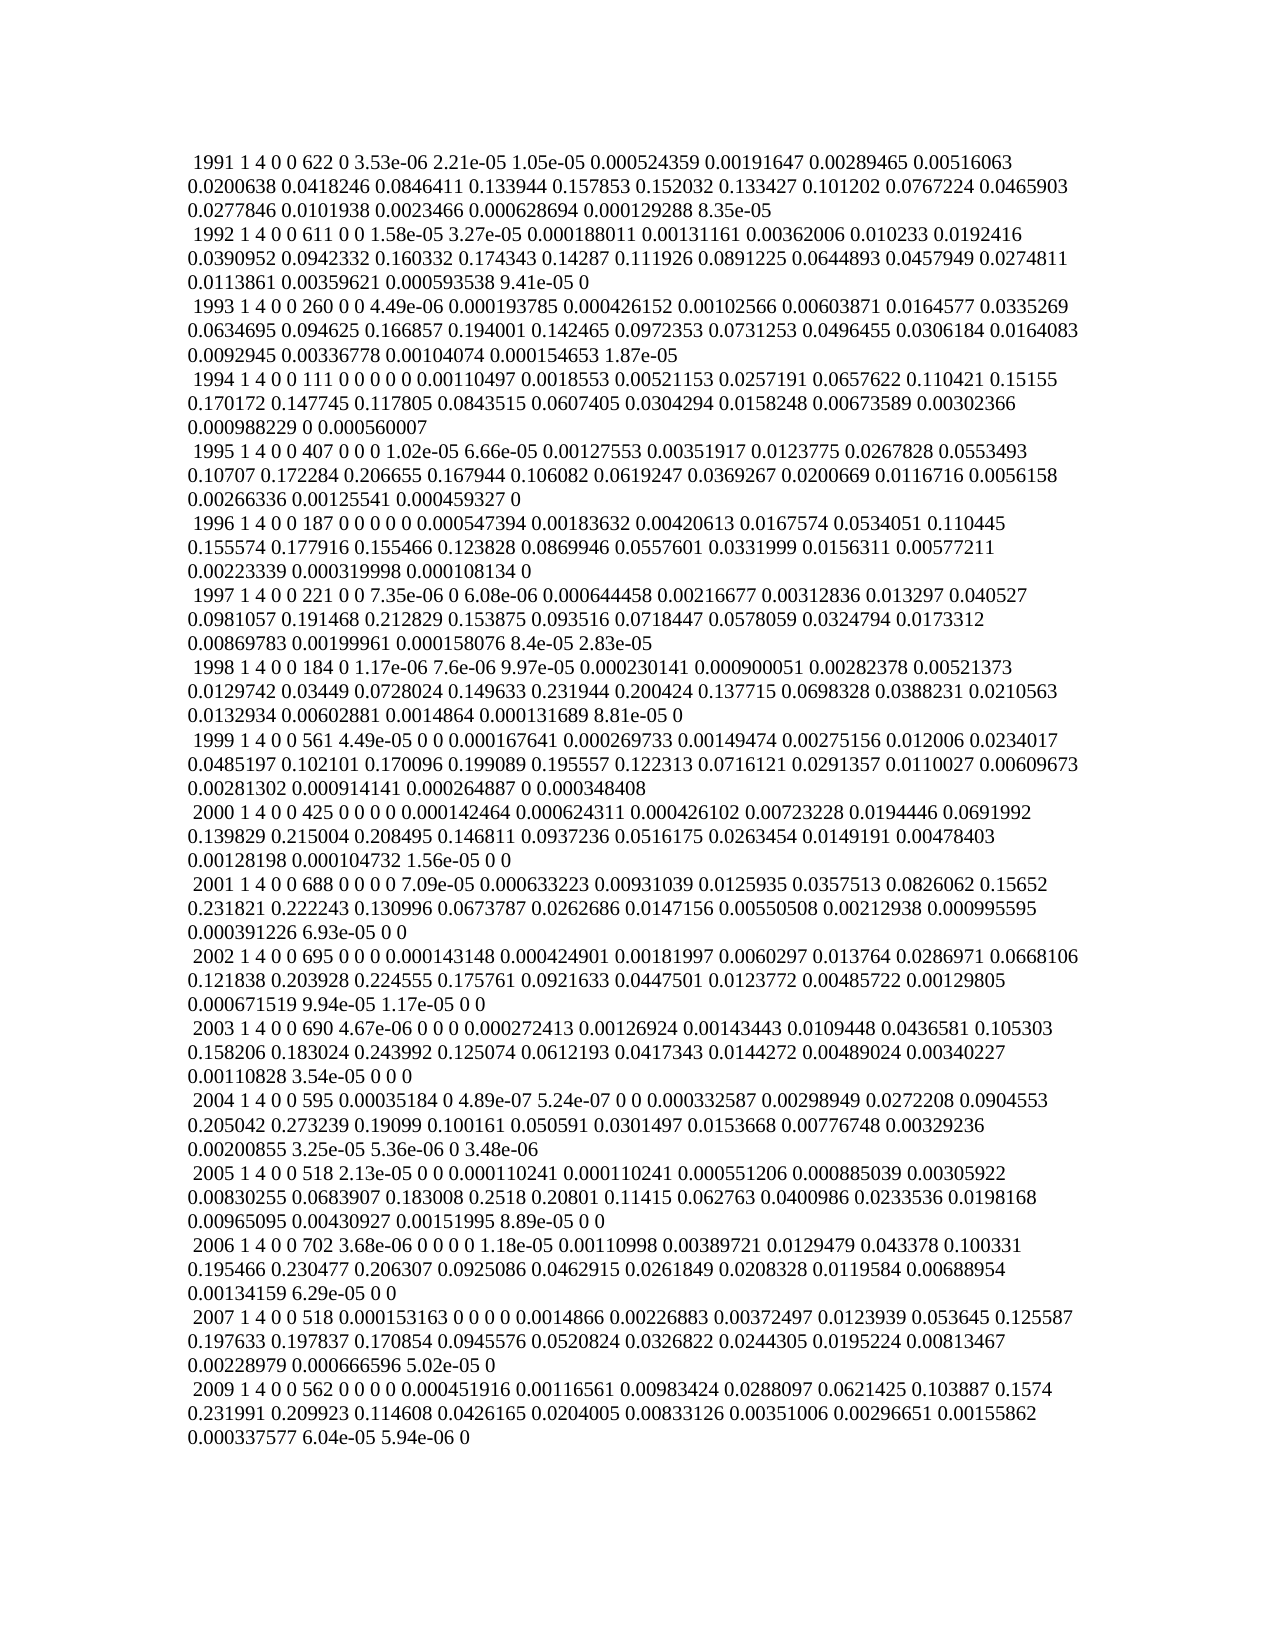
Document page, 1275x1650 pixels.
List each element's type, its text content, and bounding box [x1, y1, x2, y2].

text 1992 1 4 0 0 611 0 0 1.58e-05 3.27e-05 0.000188011 0.00131161 0.00362006 0.010233 0.0192416 0.0390952 0.0942332 0.160332 0.174343 0.14287 0.111926 0.0891225 0.0644893 0.0457949 0.0274811 0.0113861 0.00359621 0.000593538 9.41e-05 0 [187, 222, 1087, 294]
text 1991 1 4 0 0 622 0 3.53e-06 2.21e-05 1.05e-05 0.000524359 0.00191647 0.00289465 0.00516063 0.0200638 0.0418246 0.0846411 0.133944 0.157853 0.152032 0.133427 0.101202 0.0767224 0.0465903 0.0277846 0.0101938 0.0023466 0.000628694 0.000129288 8.35e-05 [187, 150, 1087, 222]
text 1993 1 4 0 0 260 0 0 4.49e-06 0.000193785 0.000426152 0.00102566 0.00603871 0.0164577 0.0335269 0.0634695 0.094625 0.166857 0.194001 0.142465 0.0972353 0.0731253 0.0496455 0.0306184 0.0164083 0.0092945 0.00336778 0.00104074 0.000154653 1.87e-05 [187, 294, 1087, 367]
text 1997 1 4 0 0 221 0 0 7.35e-06 0 6.08e-06 0.000644458 0.00216677 0.00312836 0.013297 0.040527 0.0981057 0.191468 0.212829 0.153875 0.093516 0.0718447 0.0578059 0.0324794 0.0173312 0.00869783 0.00199961 0.000158076 8.4e-05 2.83e-05 [187, 583, 1087, 655]
text 2006 1 4 0 0 702 3.68e-06 0 0 0 0 1.18e-05 0.00110998 0.00389721 0.0129479 0.043378 0.100331 0.195466 0.230477 0.206307 0.0925086 0.0462915 0.0261849 0.0208328 0.0119584 0.00688954 0.00134159 6.29e-05 0 0 [187, 1233, 1087, 1305]
text 1998 1 4 0 0 184 0 1.17e-06 7.6e-06 9.97e-05 0.000230141 0.000900051 0.00282378 0.00521373 0.0129742 0.03449 0.0728024 0.149633 0.231944 0.200424 0.137715 0.0698328 0.0388231 0.0210563 0.0132934 0.00602881 0.0014864 0.000131689 8.81e-05 0 [187, 655, 1087, 727]
text 2004 1 4 0 0 595 0.00035184 0 4.89e-07 5.24e-07 0 0 0.000332587 0.00298949 0.0272208 0.0904553 0.205042 0.273239 0.19099 0.100161 0.050591 0.0301497 0.0153668 0.00776748 0.00329236 0.00200855 3.25e-05 5.36e-06 0 3.48e-06 [187, 1088, 1087, 1161]
text 2009 1 4 0 0 562 0 0 0 0 0.000451916 0.00116561 0.00983424 0.0288097 0.0621425 0.103887 0.1574 0.231991 0.209923 0.114608 0.0426165 0.0204005 0.00833126 0.00351006 0.00296651 0.00155862 0.000337577 6.04e-05 5.94e-06 0 [187, 1377, 1087, 1449]
text 2003 1 4 0 0 690 4.67e-06 0 0 0 0.000272413 0.00126924 0.00143443 0.0109448 0.0436581 0.105303 0.158206 0.183024 0.243992 0.125074 0.0612193 0.0417343 0.0144272 0.00489024 0.00340227 0.00110828 3.54e-05 0 0 0 [187, 1016, 1087, 1088]
text 2001 1 4 0 0 688 0 0 0 0 7.09e-05 0.000633223 0.00931039 0.0125935 0.0357513 0.0826062 0.15652 0.231821 0.222243 0.130996 0.0673787 0.0262686 0.0147156 0.00550508 0.00212938 0.000995595 0.000391226 6.93e-05 0 0 [187, 872, 1087, 944]
text 2002 1 4 0 0 695 0 0 0 0.000143148 0.000424901 0.00181997 0.0060297 0.013764 0.0286971 0.0668106 0.121838 0.203928 0.224555 0.175761 0.0921633 0.0447501 0.0123772 0.00485722 0.00129805 0.000671519 9.94e-05 1.17e-05 0 0 [187, 944, 1087, 1016]
text 1995 1 4 0 0 407 0 0 0 1.02e-05 6.66e-05 0.00127553 0.00351917 0.0123775 0.0267828 0.0553493 0.10707 0.172284 0.206655 0.167944 0.106082 0.0619247 0.0369267 0.0200669 0.0116716 0.0056158 0.00266336 0.00125541 0.000459327 0 [187, 439, 1087, 511]
text 1996 1 4 0 0 187 0 0 0 0 0 0.000547394 0.00183632 0.00420613 0.0167574 0.0534051 0.110445 0.155574 0.177916 0.155466 0.123828 0.0869946 0.0557601 0.0331999 0.0156311 0.00577211 0.00223339 0.000319998 0.000108134 0 [187, 511, 1087, 583]
text 2000 1 4 0 0 425 0 0 0 0 0.000142464 0.000624311 0.000426102 0.00723228 0.0194446 0.0691992 0.139829 0.215004 0.208495 0.146811 0.0937236 0.0516175 0.0263454 0.0149191 0.00478403 0.00128198 0.000104732 1.56e-05 0 0 [187, 800, 1087, 872]
text 1999 1 4 0 0 561 4.49e-05 0 0 0.000167641 0.000269733 0.00149474 0.00275156 0.012006 0.0234017 0.0485197 0.102101 0.170096 0.199089 0.195557 0.122313 0.0716121 0.0291357 0.0110027 0.00609673 0.00281302 0.000914141 0.000264887 0 0.000348408 [187, 727, 1087, 800]
text 1994 1 4 0 0 111 0 0 0 0 0 0.00110497 0.0018553 0.00521153 0.0257191 0.0657622 0.110421 0.15155 0.170172 0.147745 0.117805 0.0843515 0.0607405 0.0304294 0.0158248 0.00673589 0.00302366 0.000988229 0 0.000560007 [187, 367, 1087, 439]
text 2007 1 4 0 0 518 0.000153163 0 0 0 0 0.0014866 0.00226883 0.00372497 0.0123939 0.053645 0.125587 0.197633 0.197837 0.170854 0.0945576 0.0520824 0.0326822 0.0244305 0.0195224 0.00813467 0.00228979 0.000666596 5.02e-05 0 [187, 1305, 1087, 1377]
text 2005 1 4 0 0 518 2.13e-05 0 0 0.000110241 0.000110241 0.000551206 0.000885039 0.00305922 0.00830255 0.0683907 0.183008 0.2518 0.20801 0.11415 0.062763 0.0400986 0.0233536 0.0198168 0.00965095 0.00430927 0.00151995 8.89e-05 0 0 [187, 1161, 1087, 1233]
